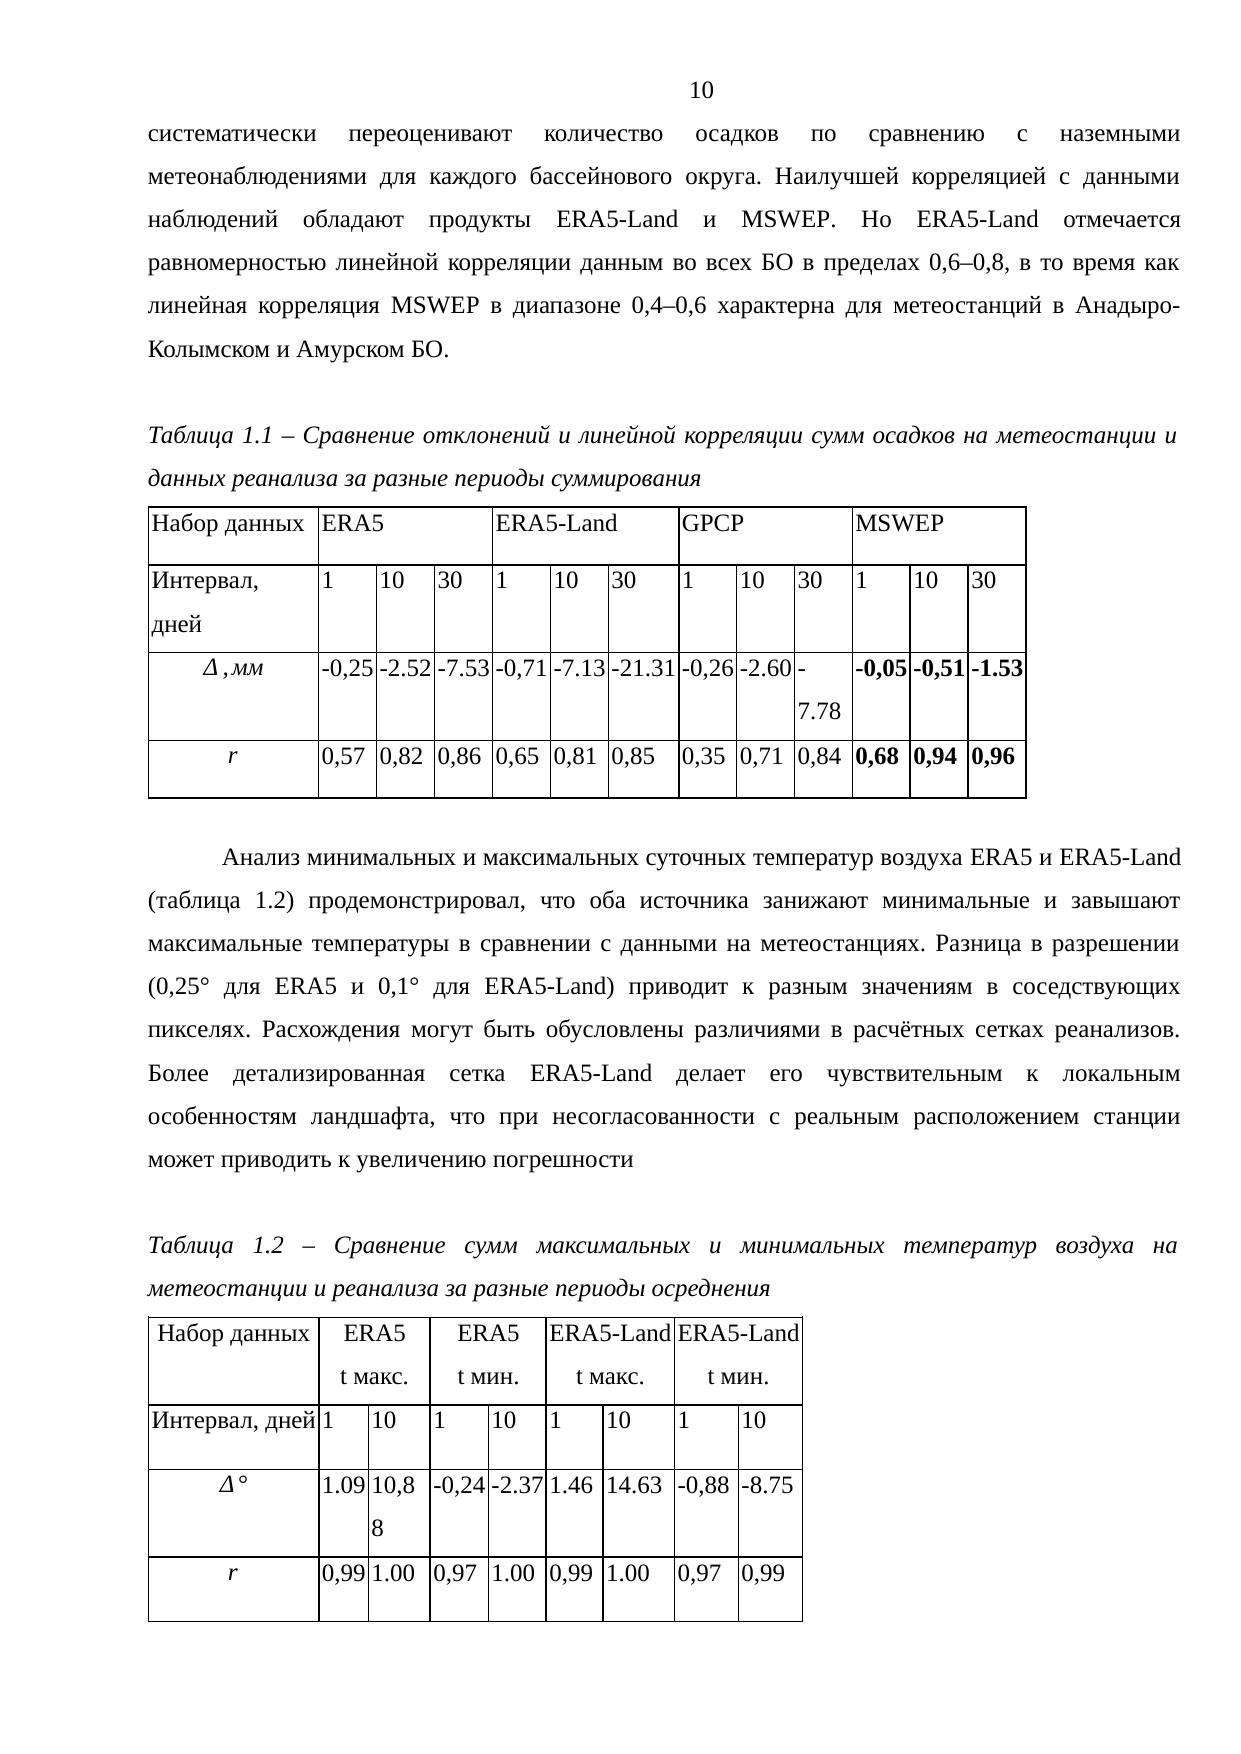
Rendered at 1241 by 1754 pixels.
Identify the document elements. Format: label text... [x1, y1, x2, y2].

text Таблица 1.2 – Сравнение сумм максимальных и минимальных температур воздуха на метеостанции и реанализа за разные периоды осреднения [148, 1230, 1181, 1302]
table_cell -8.75 [739, 1470, 802, 1556]
table_header ERA5-Land [493, 508, 678, 564]
table_cell 0,99 [547, 1558, 602, 1621]
table_cell 30 [969, 566, 1025, 652]
table_header MSWEP [853, 508, 1025, 564]
table_cell 10 [737, 566, 794, 652]
table_header ERA5 [319, 508, 492, 564]
table_cell 0,82 [377, 741, 434, 797]
table_cell 1.00 [604, 1558, 674, 1621]
table_cell 1 [680, 566, 736, 652]
table_cell -7.78 [795, 653, 852, 739]
table_cell 0,94 [911, 741, 967, 797]
table_cell 10 [551, 566, 608, 652]
table_cell -2.37 [489, 1470, 545, 1556]
table_cell Интервал, дней [149, 566, 318, 652]
table_cell 0,71 [737, 741, 794, 797]
table_cell 1 [493, 566, 550, 652]
table_cell 0,86 [435, 741, 492, 797]
table_cell 0,99 [320, 1558, 368, 1621]
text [148, 118, 1181, 362]
table_cell -0,25 [319, 653, 376, 739]
table_cell 1 [320, 1406, 368, 1468]
table_cell -0,24 [431, 1470, 488, 1556]
table_cell 10 [369, 1406, 429, 1468]
table_cell 0,97 [431, 1558, 488, 1621]
table_cell -2.52 [377, 653, 434, 739]
table_cell 0,84 [795, 741, 852, 797]
table_cell 0,57 [319, 741, 376, 797]
table_cell -0,71 [493, 653, 550, 739]
table_cell 1.09 [320, 1470, 368, 1556]
table_cell 0,65 [493, 741, 550, 797]
table_cell -2.60 [737, 653, 794, 739]
table_header Набор данных [149, 508, 318, 564]
table_header ERA5 t макс. [320, 1318, 429, 1404]
table_cell -0,05 [853, 653, 909, 739]
table_cell 1 [319, 566, 376, 652]
table_cell Интервал, дней [149, 1406, 318, 1468]
table_header ERA5 t мин. [431, 1318, 545, 1404]
table_cell 10 [604, 1406, 674, 1468]
table_cell 0,96 [969, 741, 1025, 797]
table_cell -0,88 [675, 1470, 738, 1556]
table_cell 1 [675, 1406, 738, 1468]
table_cell 0,85 [609, 741, 678, 797]
table_cell 1 [431, 1406, 488, 1468]
table_cell 10 [377, 566, 434, 652]
table_header Набор данных [149, 1318, 318, 1404]
table_cell [149, 653, 318, 739]
table_cell 0,35 [680, 741, 736, 797]
table_cell 10 [489, 1406, 545, 1468]
table_cell 1.00 [369, 1558, 429, 1621]
table_header ERA5-Land t макс. [547, 1318, 674, 1404]
table_cell 1 [547, 1406, 602, 1468]
table_cell -0,51 [911, 653, 967, 739]
text Таблица 1.1 – Сравнение отклонений и линейной корреляции сумм осадков на метеостанции и данных реанализа за разные периоды суммирования [148, 420, 1181, 492]
table_cell 30 [609, 566, 678, 652]
table_cell 1 [853, 566, 909, 652]
table_cell 0,68 [853, 741, 909, 797]
table_cell 30 [795, 566, 852, 652]
table_cell -7.53 [435, 653, 492, 739]
table_cell -7.13 [551, 653, 608, 739]
table_cell -0,26 [680, 653, 736, 739]
table_cell [149, 1470, 318, 1556]
table_cell 1.00 [489, 1558, 545, 1621]
table_cell -21.31 [609, 653, 678, 739]
table_cell -1.53 [969, 653, 1025, 739]
table_cell 1.46 [547, 1470, 602, 1556]
text Анализ минимальных и максимальных суточных температур воздуха ERA5 и ERA5-Land (таблица 1.2) продемонстрировал, что оба источника занижают минимальные и завышают максимальные температуры в сравнении с данными на метеостанциях. Разница в разрешении (0,25° для ERA5 и 0,1° для ERA5-Land) приводит к разным значениям в соседствующих пикселях. Расхождения могут быть обусловлены различиями в расчётных сетках реанализов. Более детализированная сетка ERA5-Land делает его чувствительным к локальным особенностям ландшафта, что при несогласованности с реальным расположением станции может приводить к увеличению погрешности [148, 842, 1181, 1173]
table_cell 0,97 [675, 1558, 738, 1621]
table_cell 0,99 [739, 1558, 802, 1621]
table_cell 30 [435, 566, 492, 652]
table_cell 10 [911, 566, 967, 652]
table_cell [149, 1558, 318, 1621]
table_cell [149, 741, 318, 797]
table_cell 10,88 [369, 1470, 429, 1556]
table_cell 14.63 [604, 1470, 674, 1556]
table_header GPCP [680, 508, 852, 564]
table_cell 10 [739, 1406, 802, 1468]
table_cell 0,81 [551, 741, 608, 797]
table_header ERA5-Land t мин. [675, 1318, 802, 1404]
